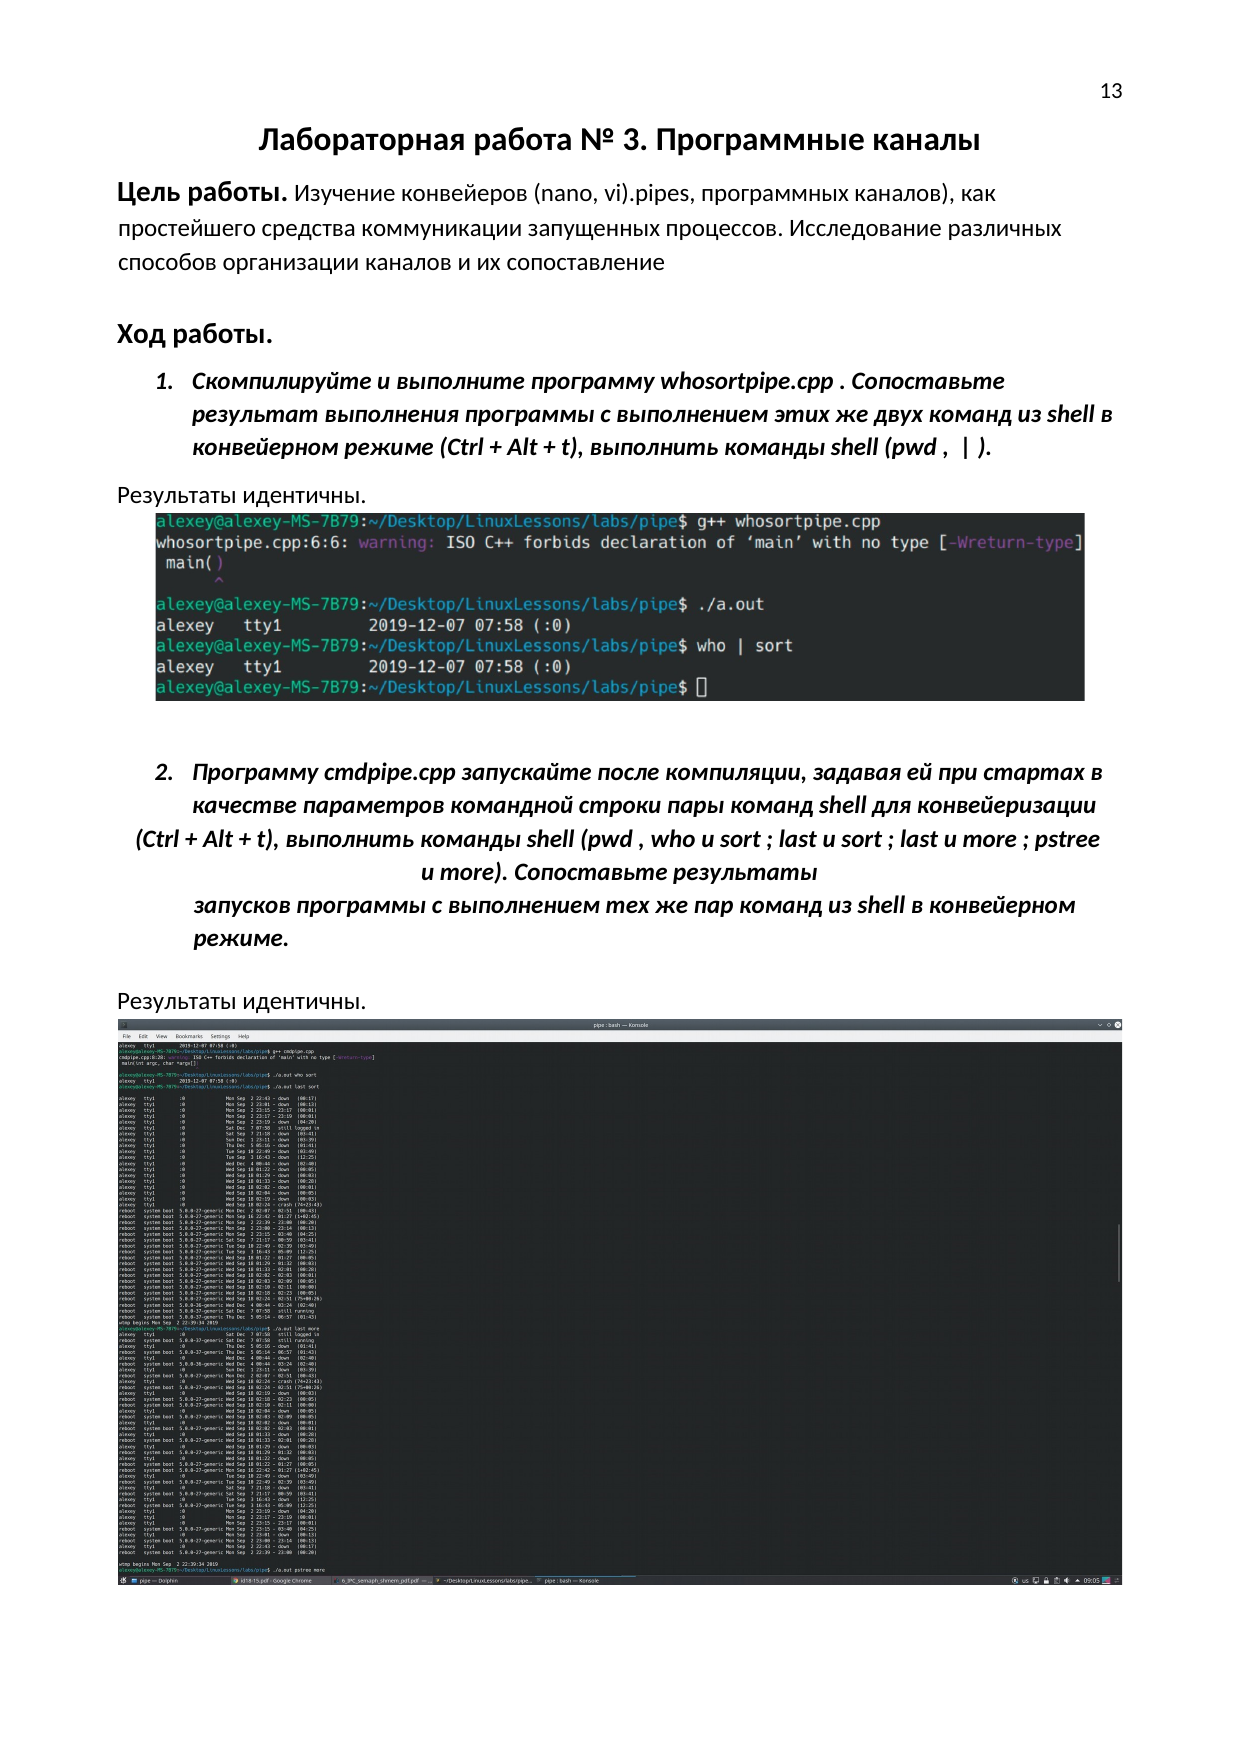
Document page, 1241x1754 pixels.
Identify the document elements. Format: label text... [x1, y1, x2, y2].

picture [155, 513, 1085, 701]
subtitle Лабораторная работа № 3. Программные каналы [120, 118, 1119, 159]
list Программу cmdpipe.cpp запускайте после компиляции, задавая ей при стартах в качестве параметров командной строки пары команд shell для конвейеризации [154, 756, 1120, 820]
picture [118, 1019, 1123, 1585]
list Скомпилируйте и выполните программу whosortpipe.cpp . Сопоставьте результат выполнения программы с выполнением этих же двух команд из shell в конвейерном режиме (Ctrl + Alt + t), выполнить команды shell (pwd , | ). [154, 365, 1120, 462]
text запусков программы с выполнением тех же пар команд из shell в конвейерном режиме. [193, 889, 1120, 953]
text (Ctrl + Alt + t), выполнить команды shell (pwd , who и sort ; last и sort ; last и more ; pstree и more). Сопоставьте результаты [131, 823, 1106, 886]
text Цель работы. Изучение конвейеров (nano, vi).pipes, программных каналов), как простейшего средства коммуникации запущенных процессов. Исследование различных способов организации каналов и их сопоставление [117, 173, 1121, 276]
text Ход работы. [117, 315, 1121, 351]
text Результаты идентичны. [117, 986, 1121, 1016]
text Результаты идентичны. [117, 479, 1121, 510]
